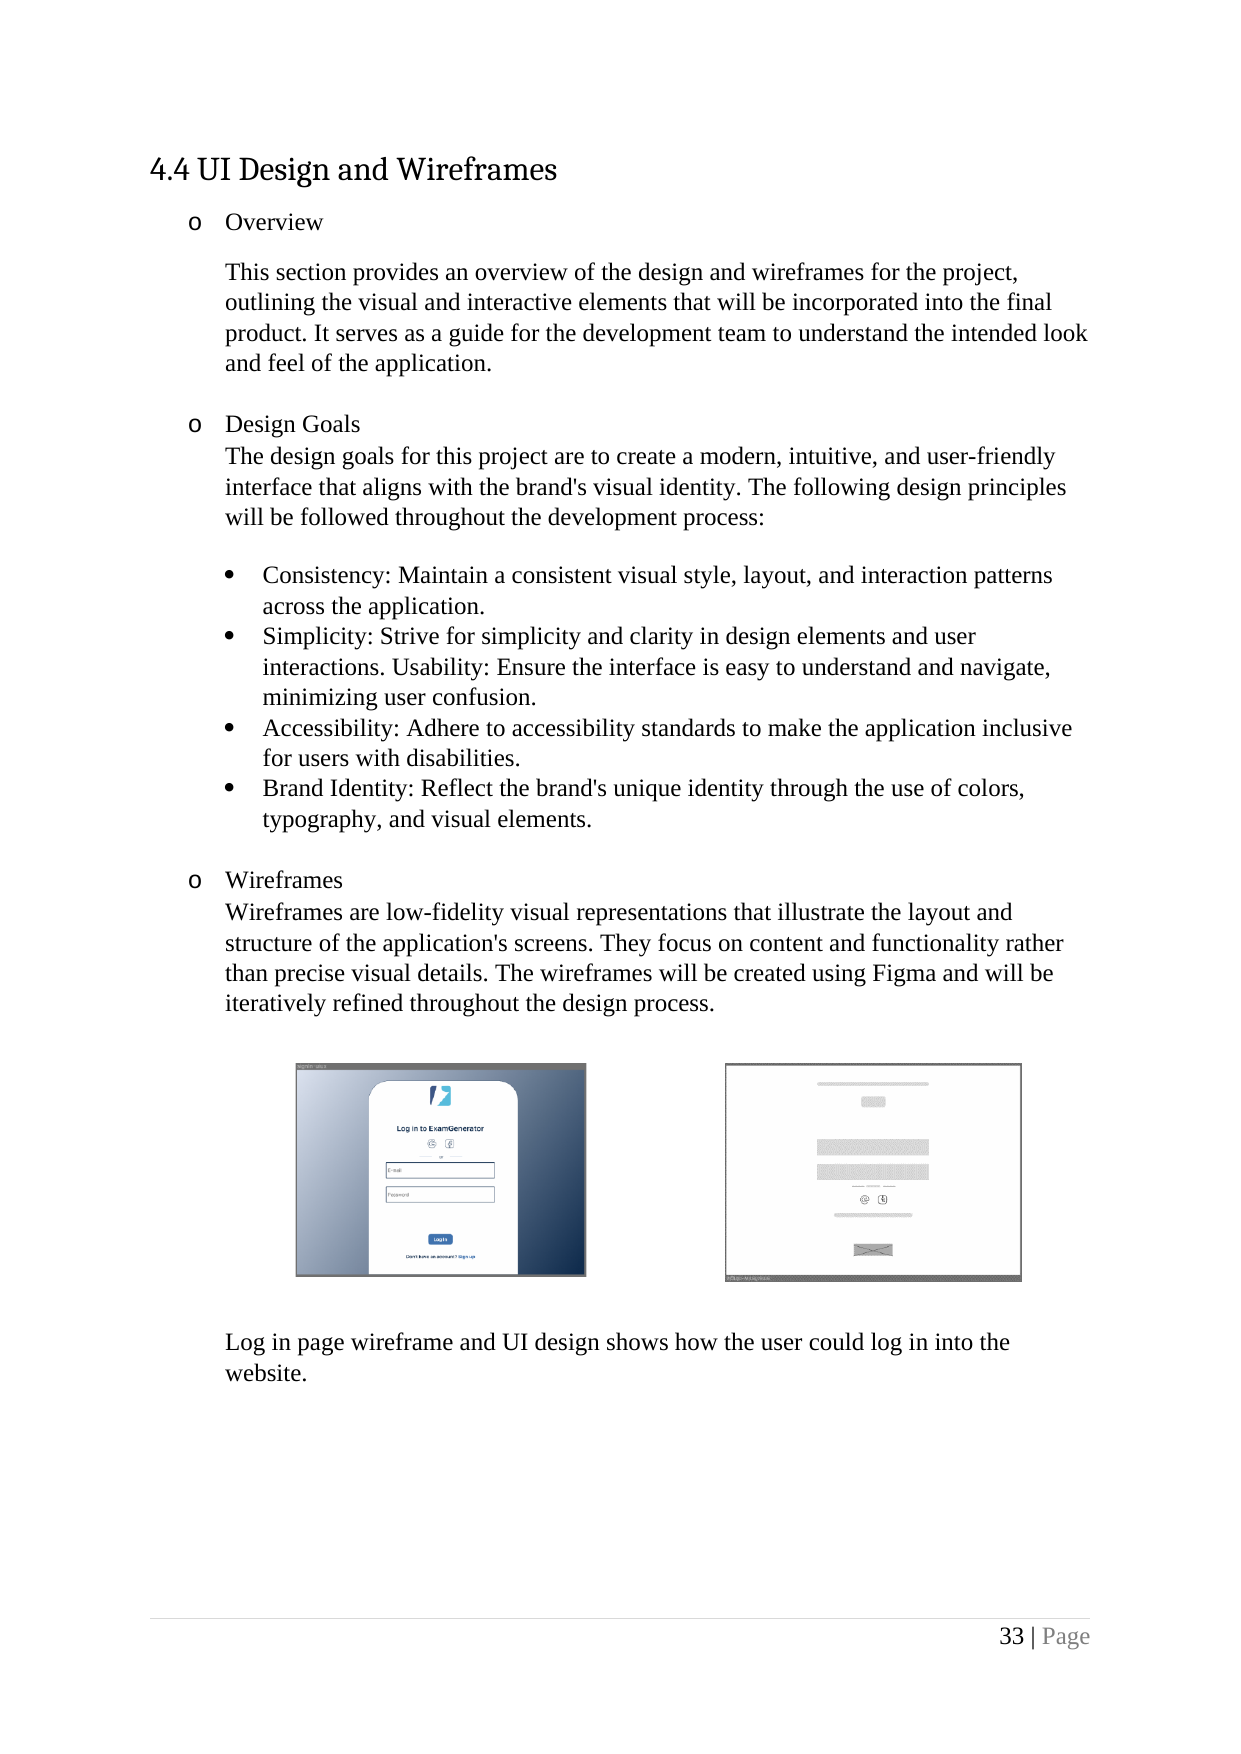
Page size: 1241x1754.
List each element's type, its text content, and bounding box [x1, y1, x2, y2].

list Consistency: Maintain a consistent visual style, layout, and interaction patterns across the application. [225, 561, 1090, 620]
picture [295, 1063, 587, 1277]
list Brand Identity: Reflect the brand's unique identity through the use of colors, typography, and visual elements. [225, 773, 1090, 833]
text This section provides an overview of the design and wireframes for the project, outlining the visual and interactive elements that will be incorporated into the final product. It serves as a guide for the development team to understand the intended look and feel of the application. [225, 257, 1090, 377]
picture [725, 1063, 1022, 1282]
table_header [657, 1064, 1090, 1299]
list Wireframes [187, 865, 1090, 896]
table_header [225, 1064, 657, 1299]
list Log in page wireframe and UI design shows how the user could log in into the website. [225, 1327, 1090, 1387]
list Design Goals [187, 409, 1090, 440]
list Wireframes are low-fidelity visual representations that illustrate the layout and structure of the application's screens. They focus on content and functionality rather than precise visual details. The wireframes will be created using Figma and will be iteratively refined throughout the design process. [225, 897, 1090, 1045]
subtitle 4.4 UI Design and Wireframes [150, 150, 1090, 188]
list Simplicity: Strive for simplicity and clarity in design elements and user interactions. Usability: Ensure the interface is easy to understand and navigate, minimizing user confusion. [225, 621, 1090, 711]
list The design goals for this project are to create a modern, intuitive, and user-friendly interface that aligns with the brand's visual identity. The following design principles will be followed throughout the development process: [225, 441, 1090, 559]
list Accessibility: Adhere to accessibility standards to make the application inclusive for users with disabilities. [225, 713, 1090, 772]
list Overview [187, 207, 1090, 238]
